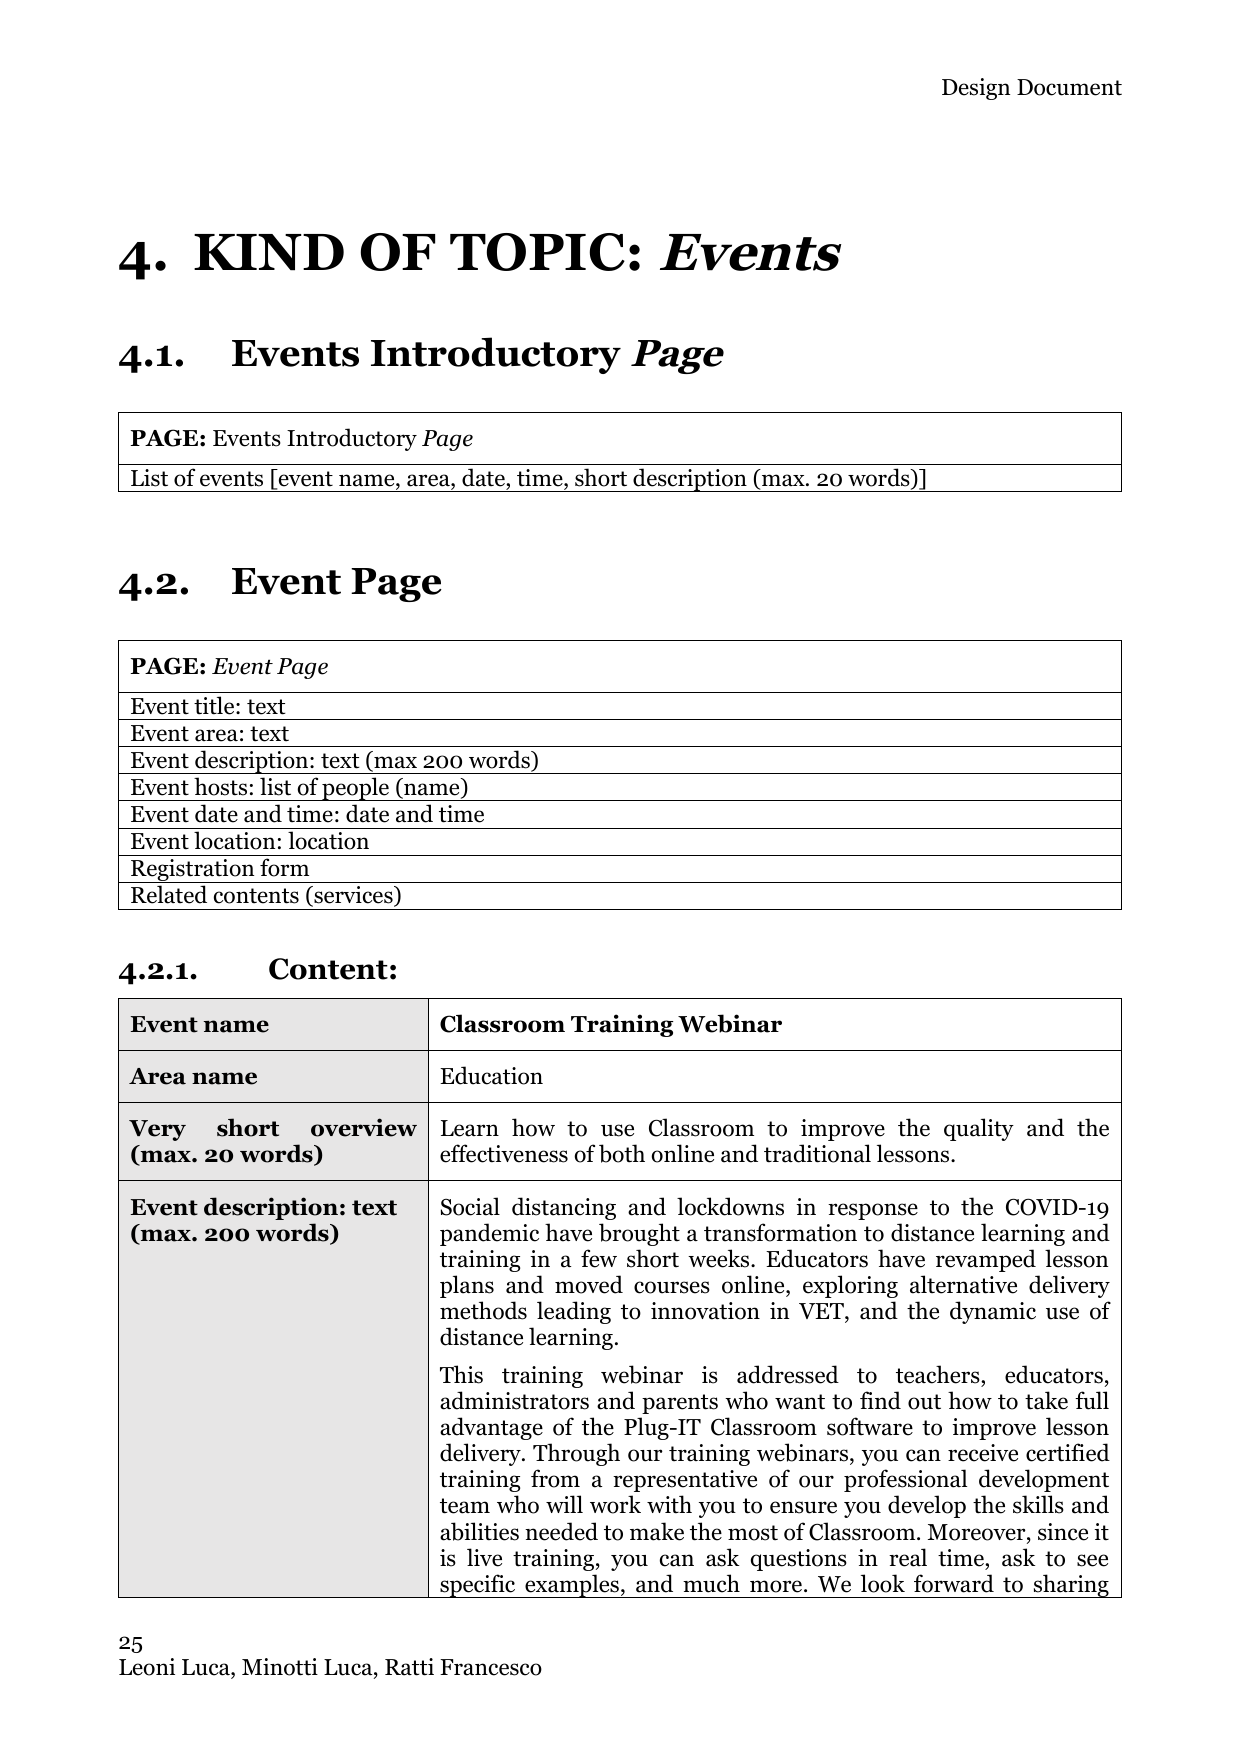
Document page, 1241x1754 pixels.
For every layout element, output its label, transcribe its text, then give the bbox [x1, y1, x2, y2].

table_cell List of events [event name, area, date, time, short description (max. 20 words)] [119, 465, 1121, 491]
table_cell Very short overview (max. 20 words) [119, 1103, 428, 1180]
table_cell Event title: text [119, 693, 1121, 719]
table_header Classroom Training Webinar [429, 999, 1121, 1050]
table_cell Related contents (services) [119, 883, 1121, 909]
table_cell Event date and time: date and time [119, 801, 1121, 827]
table_cell Event hosts: list of people (name) [119, 774, 1121, 800]
table_cell Education [429, 1051, 1121, 1102]
subtitle KIND OF TOPIC: Events [118, 223, 1122, 282]
table_cell Event description: text (max 200 words) [119, 747, 1121, 773]
table_header PAGE: Events Introductory Page [119, 413, 1121, 464]
table_cell Event area: text [119, 720, 1121, 746]
subtitle Events Introductory Page [118, 332, 1122, 374]
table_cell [119, 1181, 428, 1597]
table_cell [429, 1181, 1121, 1597]
table_cell Area name [119, 1051, 428, 1102]
table_header Event name [119, 999, 428, 1050]
table_cell Event location: location [119, 829, 1121, 854]
table_cell Registration form [119, 856, 1121, 882]
table_header PAGE: Event Page [119, 641, 1121, 692]
table_cell Learn how to use Classroom to improve the quality and the effectiveness of both online and traditional lessons. [429, 1103, 1121, 1180]
subtitle Event Page [118, 560, 1122, 602]
subtitle Content: [118, 952, 1122, 986]
